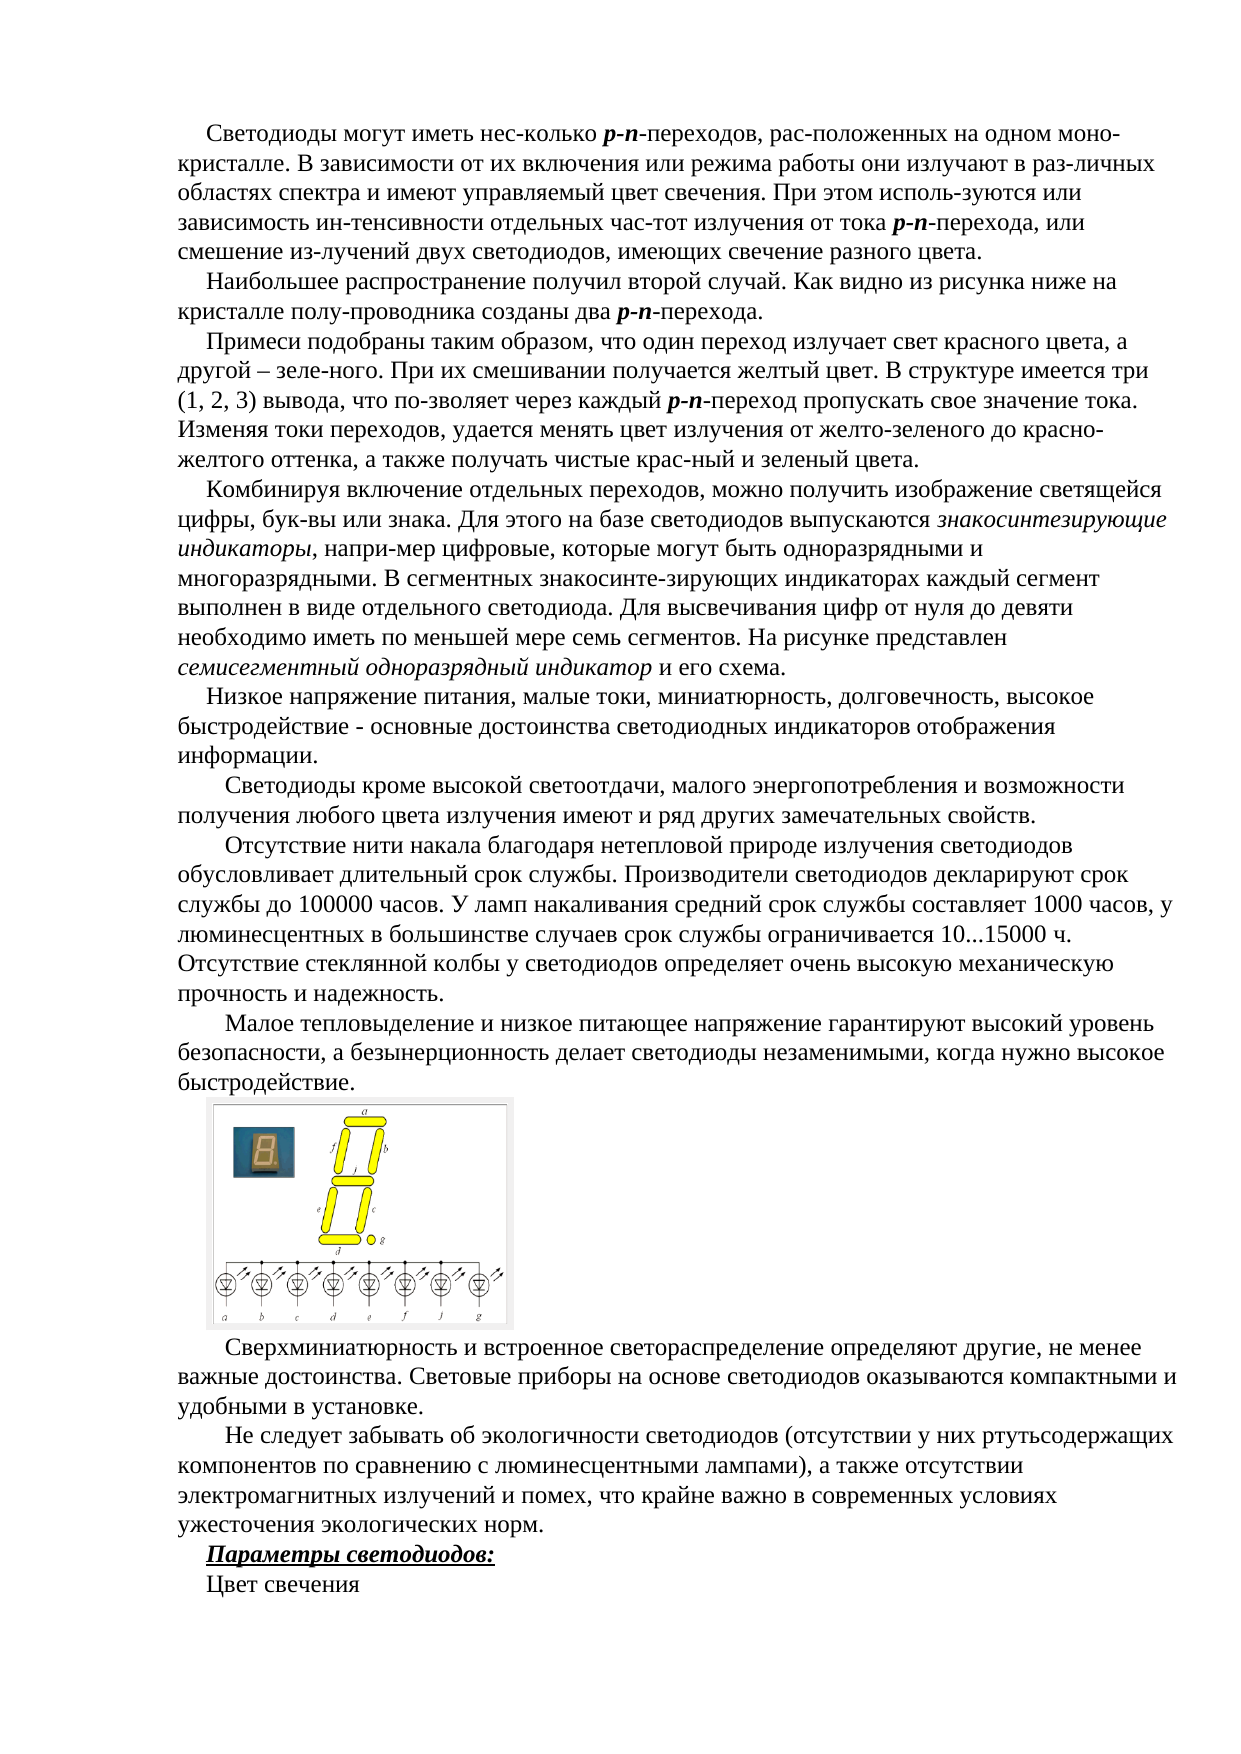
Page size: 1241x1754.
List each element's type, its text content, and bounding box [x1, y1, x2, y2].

text Цвет свечения [177, 1569, 1178, 1598]
text Низкое напряжение питания, малые токи, миниатюрность, долговечность, высокое быстродействие - основные достоинства светодиодных индикаторов отображения информации. [177, 681, 1178, 769]
text Светодиоды могут иметь нес-колько p-n-переходов, рас-положенных на одном моно-кристалле. В зависимости от их включения или режима работы они излучают в раз-личных областях спектра и имеют управляемый цвет свечения. При этом исполь-зуются или зависимость ин-тенсивности отдельных час-тот излучения от тока p-n-перехода, или смешение из-лучений двух светодиодов, имеющих свечение разного цвета. [177, 118, 1178, 265]
text Комбинируя включение отдельных переходов, можно получить изображение светящейся цифры, бук-вы или знака. Для этого на базе светодиодов выпускаются знакосинтезирующие индикаторы, напри-мер цифровые, которые могут быть одноразрядными и многоразрядными. В сегментных знакосинте-зирующих индикаторах каждый сегмент выполнен в виде отдельного светодиода. Для высвечивания цифр от нуля до девяти необходимо иметь по меньшей мере семь сегментов. На рисунке представлен семисегментный одноразрядный индикатор и его схема. [177, 474, 1178, 680]
text Отсутствие нити накала благодаря нетепловой природе излучения светодиодов обусловливает длительный срок службы. Производители светодиодов декларируют срок службы до 100000 часов. У ламп накаливания средний срок службы составляет 1000 часов, у люминесцентных в большинстве случаев срок службы ограничивается 10...15000 ч. Отсутствие стеклянной колбы у светодиодов определяет очень высокую механическую прочность и надежность. [177, 830, 1178, 1007]
text Примеси подобраны таким образом, что один переход излучает свет красного цвета, а другой – зеле-ного. При их смешивании получается желтый цвет. В структуре имеется три (1, 2, 3) вывода, что по-зволяет через каждый p-n-переход пропускать свое значение тока. Изменяя токи переходов, удается менять цвет излучения от желто-зеленого до красно-желтого оттенка, а также получать чистые крас-ный и зеленый цвета. [177, 326, 1178, 473]
picture [212, 1103, 508, 1324]
text Наибольшее распространение получил второй случай. Как видно из рисунка ниже на кристалле полу-проводника созданы два p-n-перехода. [177, 266, 1178, 325]
text Параметры светодиодов: [177, 1539, 1178, 1568]
text Малое тепловыделение и низкое питающее напряжение гарантируют высокий уровень безопасности, а безынерционность делает светодиоды незаменимыми, когда нужно высокое быстродействие. [177, 1008, 1178, 1096]
text Сверхминиатюрность и встроенное светораспределение определяют другие, не менее важные достоинства. Световые приборы на основе светодиодов оказываются компактными и удобными в установке. [177, 1332, 1178, 1419]
text Не следует забывать об экологичности светодиодов (отсутствии у них ртутьсодержащих компонентов по сравнению с люминесцентными лампами), а также отсутствии электромагнитных излучений и помех, что крайне важно в современных условиях ужесточения экологических норм. [177, 1421, 1178, 1538]
text Светодиоды кроме высокой светоотдачи, малого энергопотребления и возможности получения любого цвета излучения имеют и ряд других замечательных свойств. [177, 771, 1178, 829]
